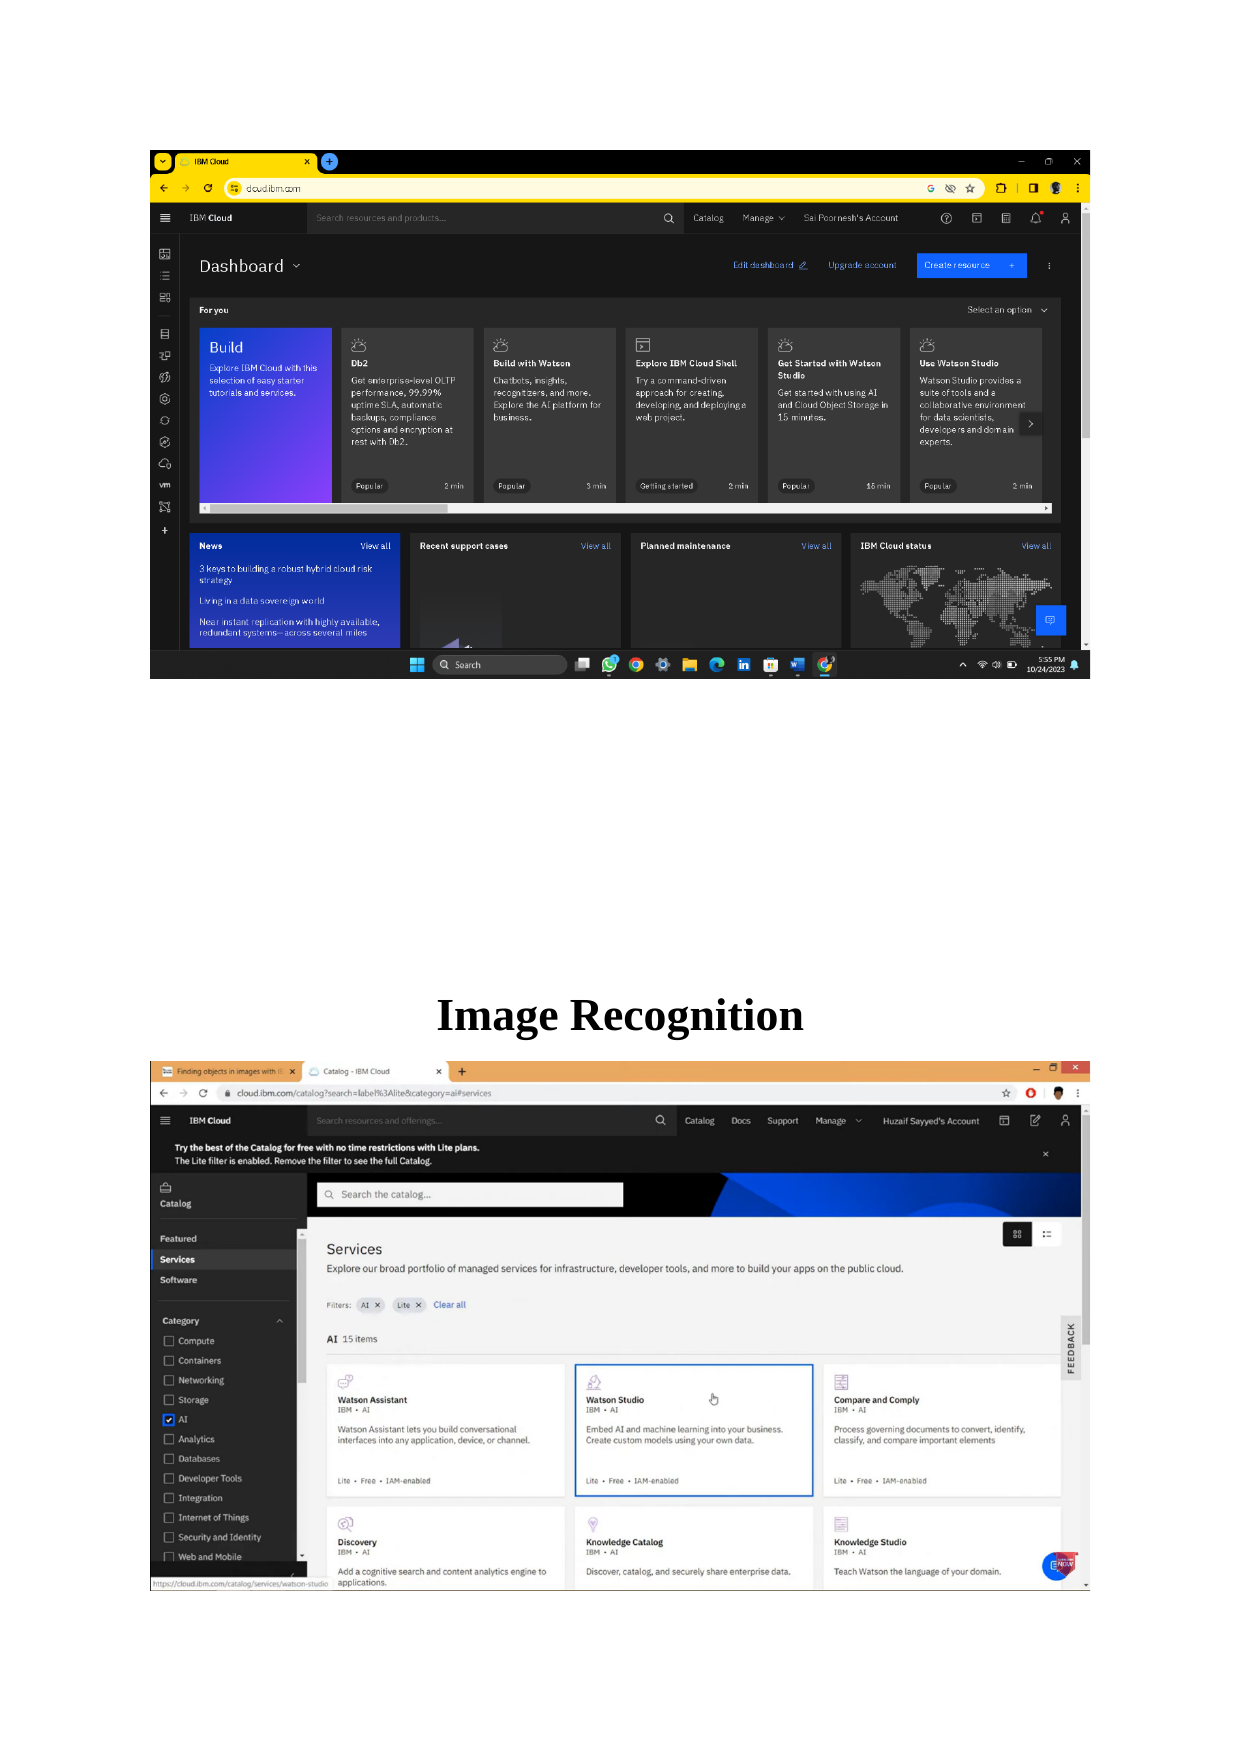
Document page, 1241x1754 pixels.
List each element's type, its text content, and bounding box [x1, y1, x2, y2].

text Image Recognition [150, 988, 1090, 1041]
picture [150, 1061, 1091, 1591]
picture [150, 150, 1091, 679]
